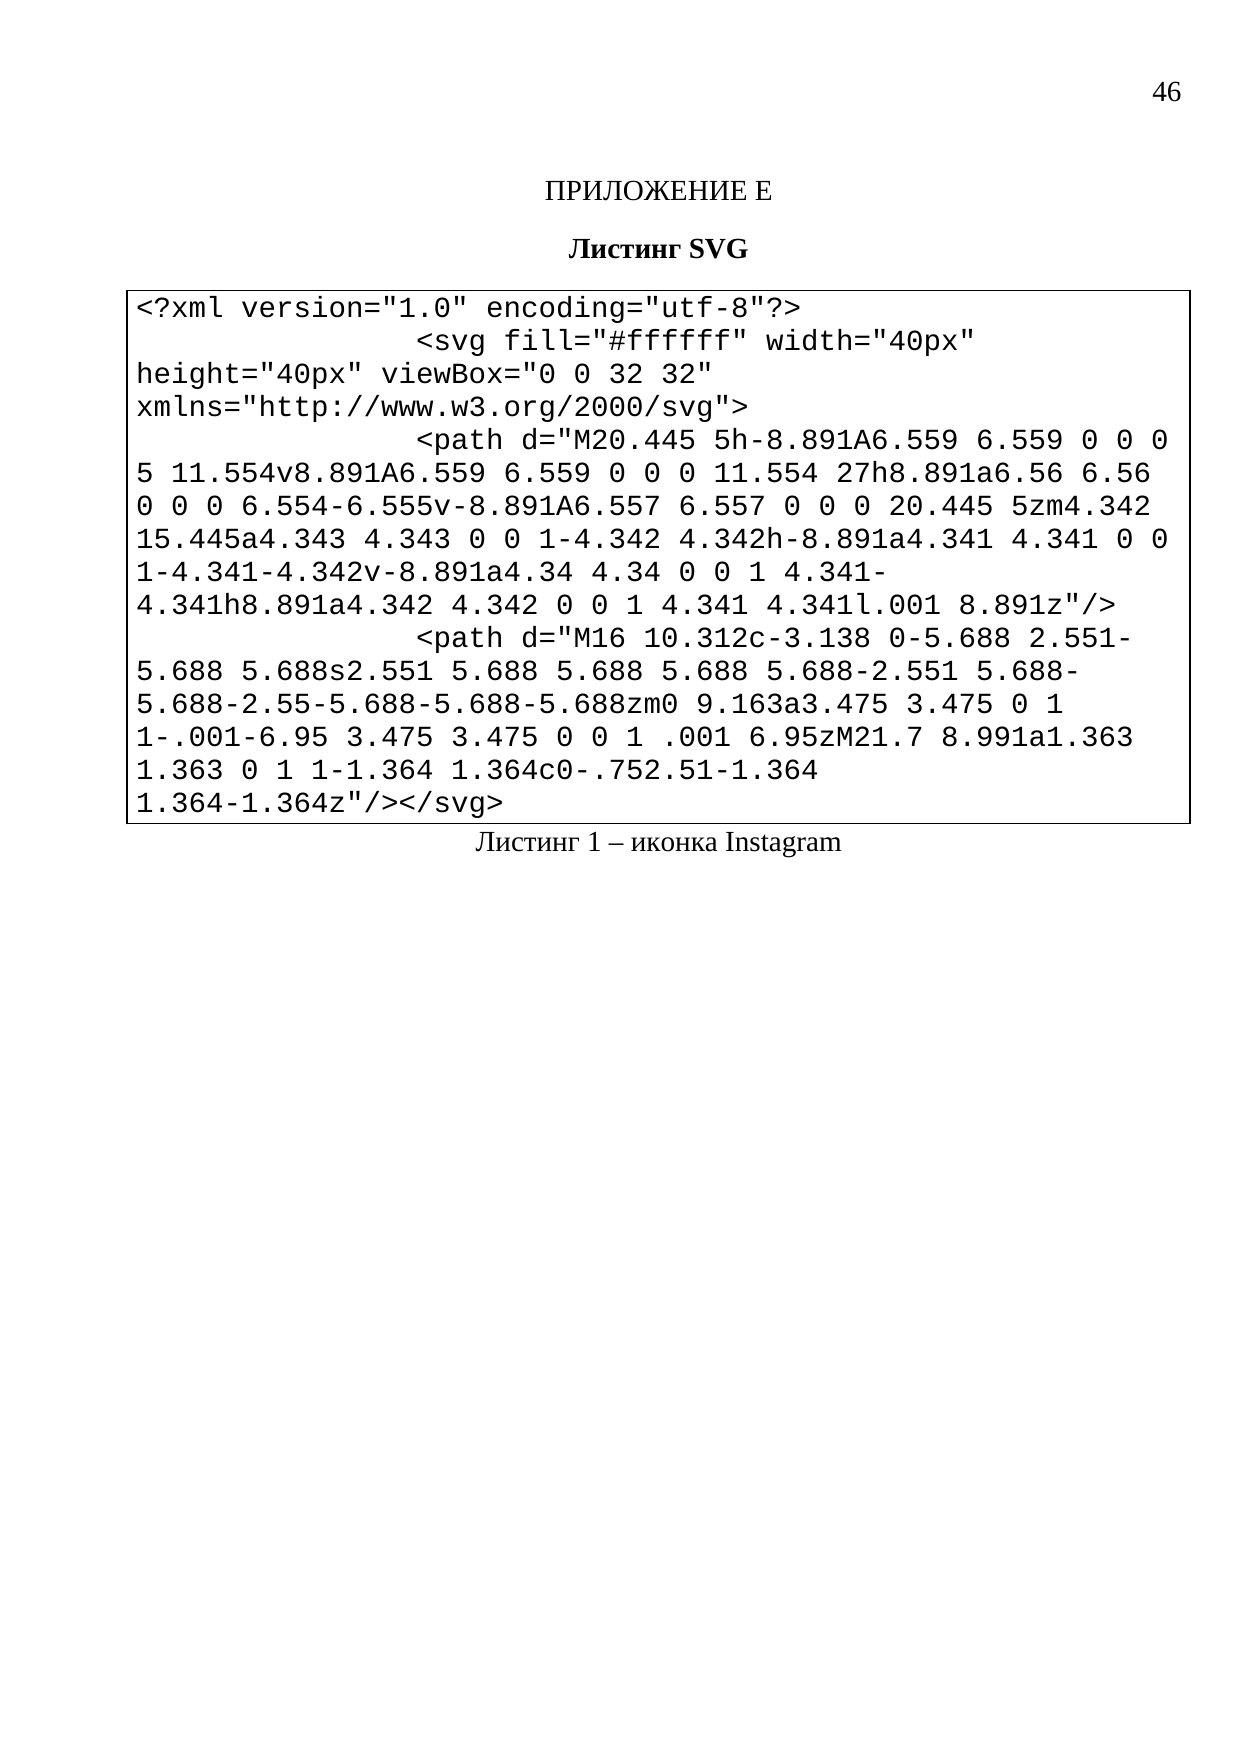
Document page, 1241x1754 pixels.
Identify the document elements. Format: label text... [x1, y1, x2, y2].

text <?xml version="1.0" encoding="utf-8"?> [128, 291, 1189, 326]
text Листинг SVG [136, 231, 1181, 265]
text Листинг 1 – иконка Instagram [136, 824, 1181, 858]
text ПРИЛОЖЕНИЕ Е [136, 173, 1181, 206]
text <path d="M16 10.312c-3.138 0-5.688 2.551-5.688 5.688s2.551 5.688 5.688 5.688 5.688-2.551 5.688-5.688-2.55-5.688-5.688-5.688zm0 9.163a3.475 3.475 0 1 1-.001-6.95 3.475 3.475 0 0 1 .001 6.95zM21.7 8.991a1.363 1.363 0 1 1-1.364 1.364c0-.752.51-1.364 1.364-1.364z"/></svg> [128, 620, 1189, 823]
text <svg fill="#ffffff" width="40px" height="40px" viewBox="0 0 32 32" xmlns="http://www.w3.org/2000/svg"> [136, 326, 1181, 425]
text <path d="M20.445 5h-8.891A6.559 6.559 0 0 0 5 11.554v8.891A6.559 6.559 0 0 0 11.554 27h8.891a6.56 6.56 0 0 0 6.554-6.555v-8.891A6.557 6.557 0 0 0 20.445 5zm4.342 15.445a4.343 4.343 0 0 1-4.342 4.342h-8.891a4.341 4.341 0 0 1-4.341-4.342v-8.891a4.34 4.34 0 0 1 4.341-4.341h8.891a4.342 4.342 0 0 1 4.341 4.341l.001 8.891z"/> [136, 425, 1181, 620]
